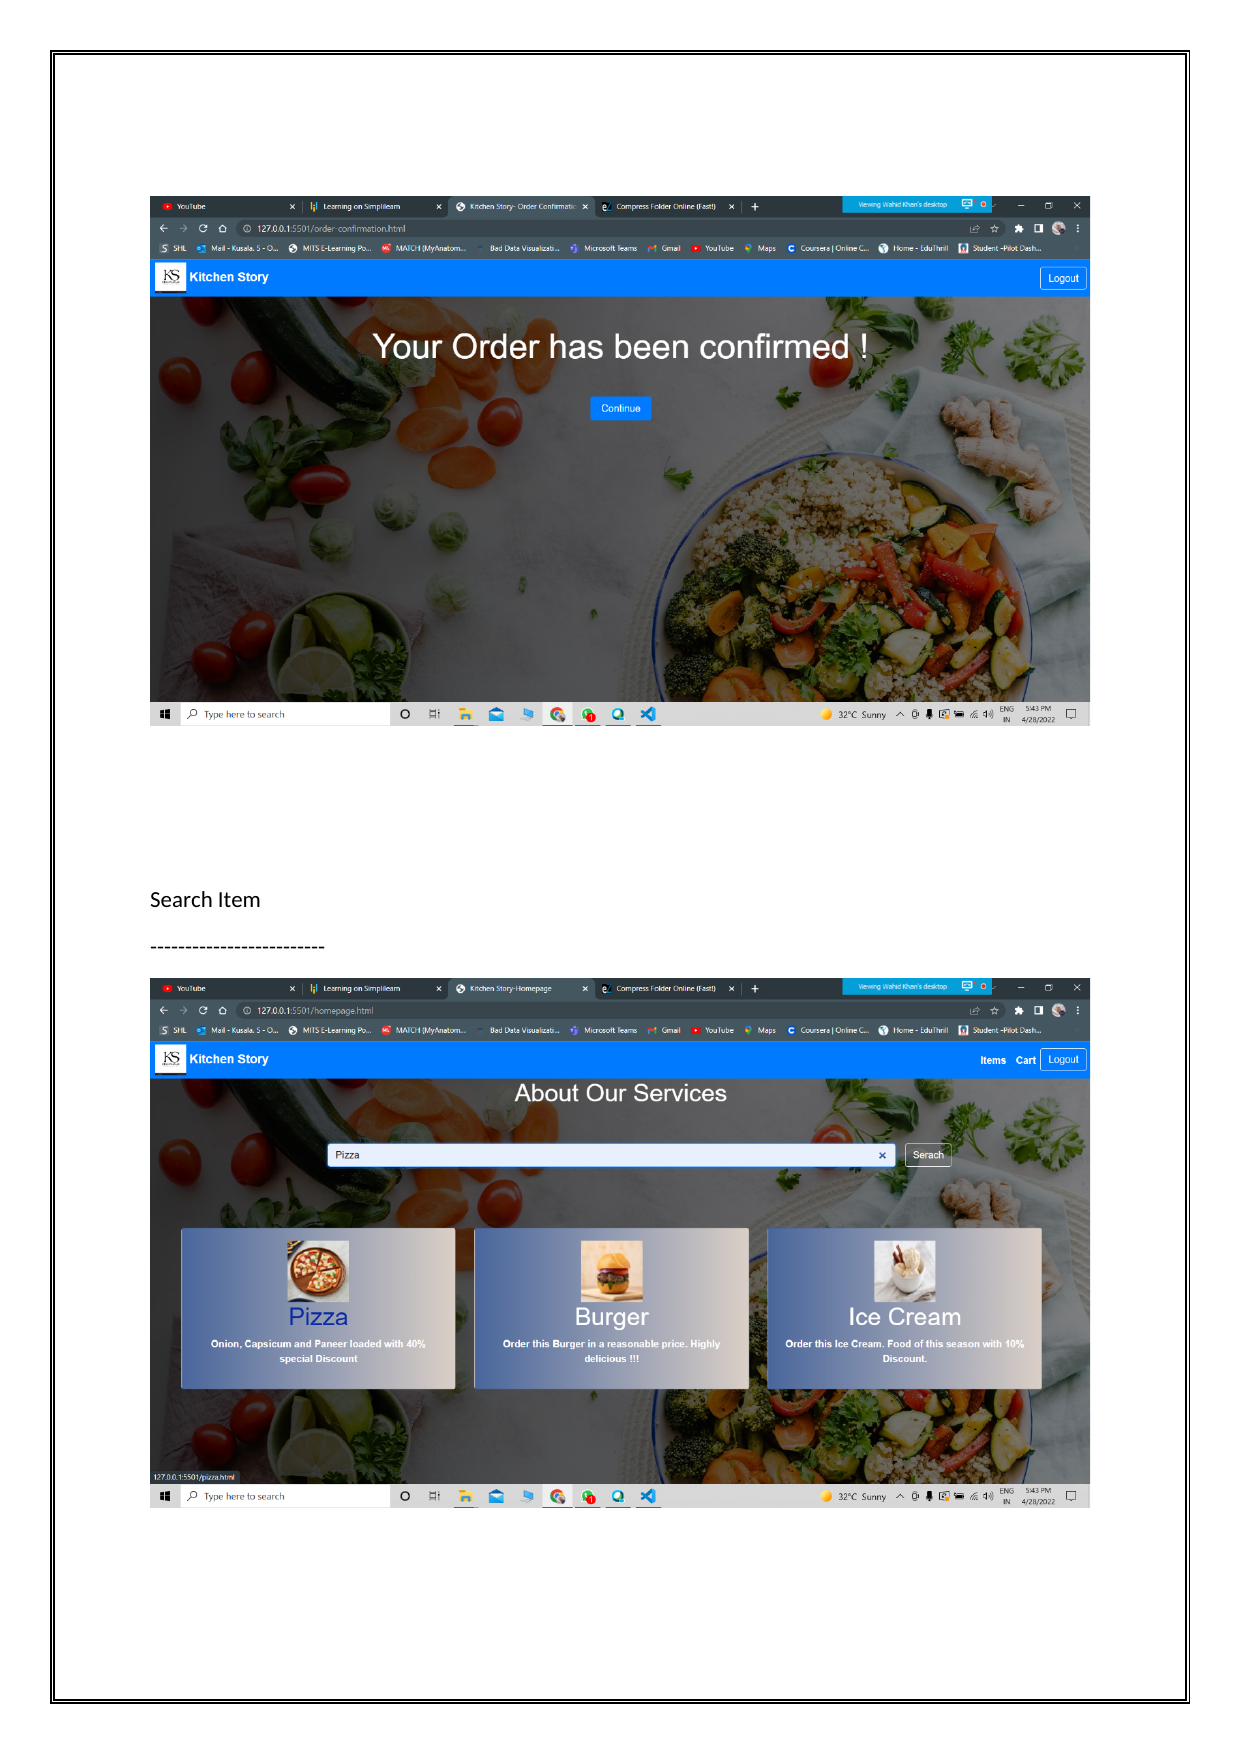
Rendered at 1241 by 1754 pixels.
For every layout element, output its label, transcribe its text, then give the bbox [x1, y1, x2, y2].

text ------------------------- [150, 932, 1090, 960]
picture [962, 981, 976, 990]
picture [962, 199, 976, 208]
picture [150, 196, 1091, 726]
picture [150, 978, 1091, 1508]
text Search Item [150, 885, 1090, 913]
